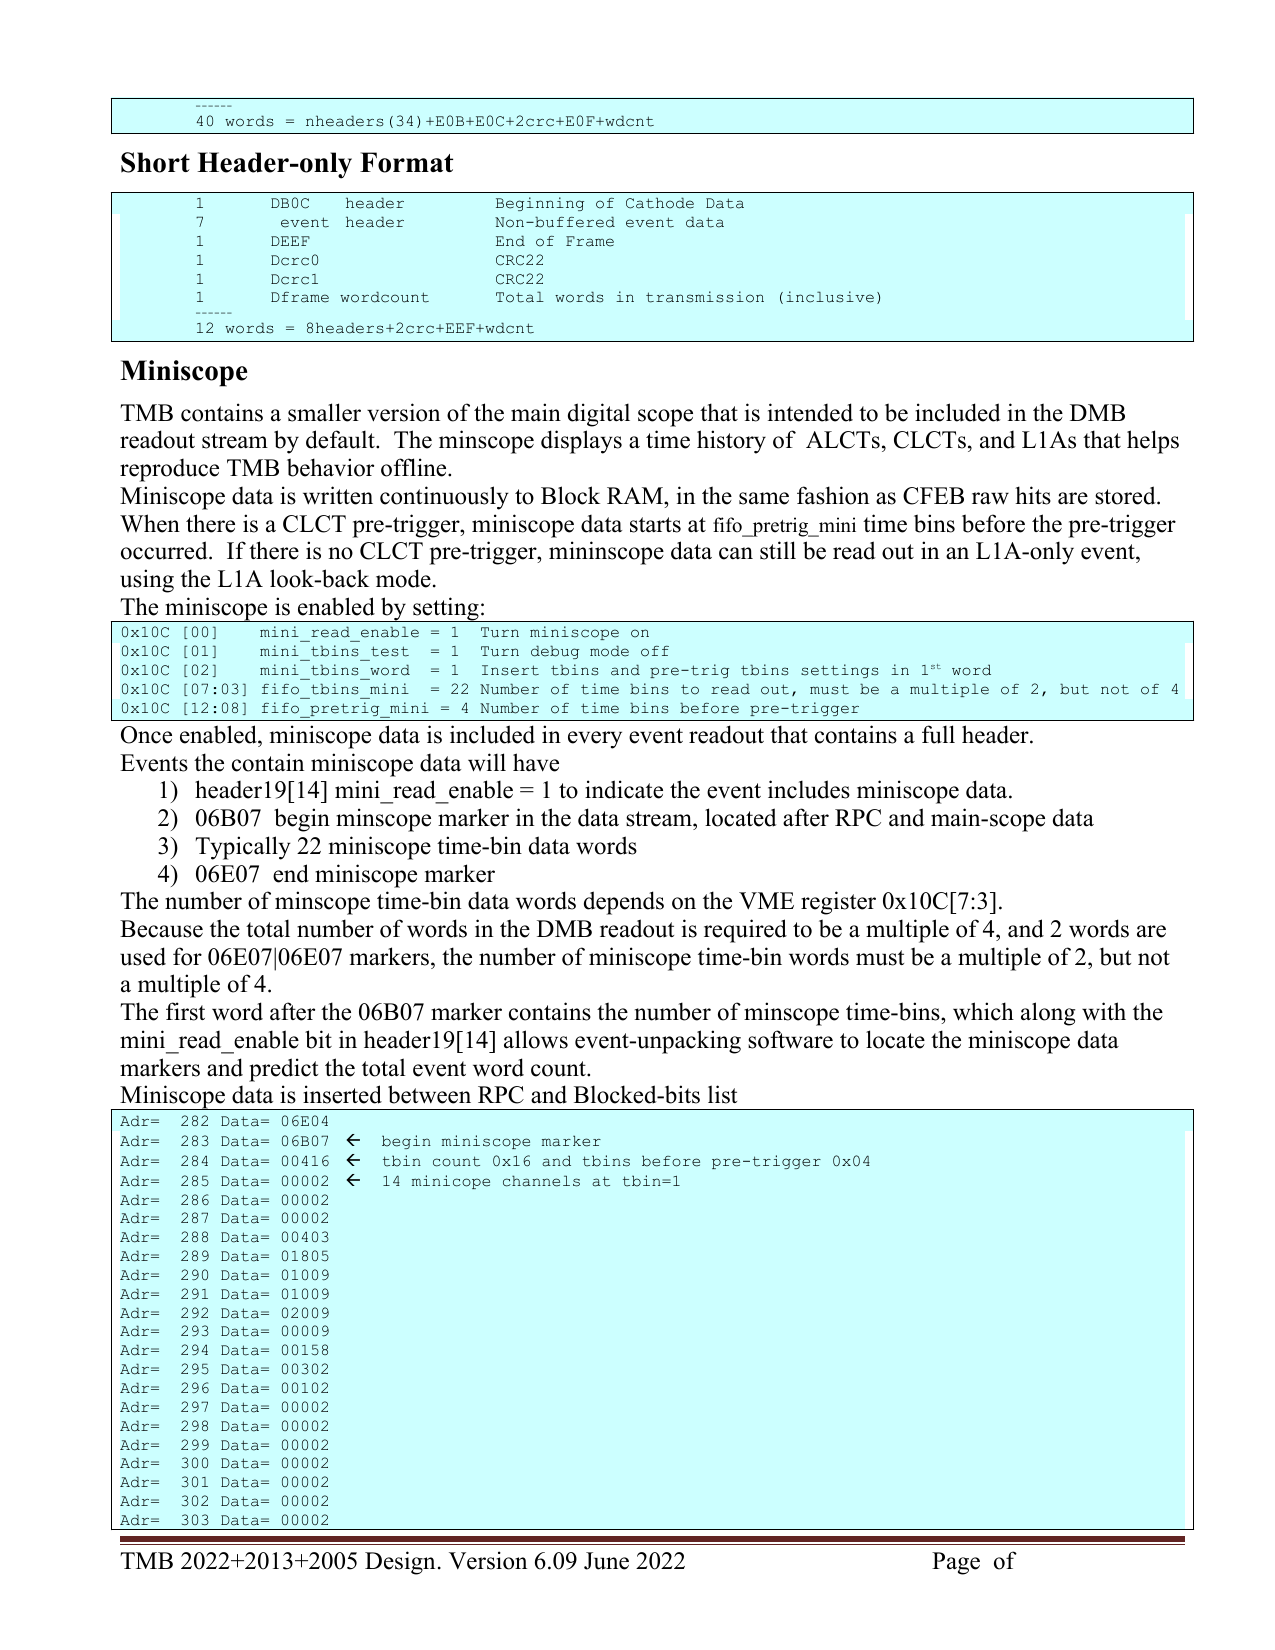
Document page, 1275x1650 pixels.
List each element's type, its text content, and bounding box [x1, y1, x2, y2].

text 0x10C [01] mini_tbins_test = 1 Turn debug mode off [120, 643, 1185, 661]
text Adr= 285 Data= 00002 14 minicope channels at tbin=1 [120, 1171, 1185, 1191]
text The number of minscope time-bin data words depends on the VME register 0x10C[7:3]. [120, 887, 1185, 915]
subtitle Miniscope [120, 354, 1185, 386]
text 1 Dcrc0 CRC22 [120, 251, 1185, 270]
text Adr= 289 Data= 01805 [120, 1248, 1185, 1266]
text Adr= 303 Data= 00002 [120, 1512, 1185, 1529]
text 1 Dcrc1 CRC22 [120, 270, 1185, 289]
text Events the contain miniscope data will have [120, 749, 1185, 777]
text Adr= 282 Data= 06E04 [112, 1110, 1193, 1131]
list 06E07 end miniscope marker [157, 860, 1185, 887]
text Adr= 291 Data= 01009 [120, 1285, 1185, 1304]
text Adr= 293 Data= 00009 [120, 1323, 1185, 1342]
text When there is a CLCT pre-trigger, miniscope data starts at fifo_pretrig_mini time bins before the pre-trigger occurred. If there is no CLCT pre-trigger, mininscope data can still be read out in an L1A-only event, using the L1A look-back mode. [120, 510, 1185, 593]
text Adr= 298 Data= 00002 [120, 1417, 1185, 1436]
text Adr= 294 Data= 00158 [120, 1342, 1185, 1361]
text 7 event header Non-buffered event data [120, 214, 1185, 232]
text Adr= 299 Data= 00002 [120, 1436, 1185, 1455]
text Miniscope data is written continuously to Block RAM, in the same fashion as CFEB raw hits are stored. [120, 482, 1185, 510]
text Once enabled, miniscope data is included in every event readout that contains a full header. [120, 721, 1185, 749]
text 0x10C [02] mini_tbins_word = 1 Insert tbins and pre-trig tbins settings in 1st word [120, 661, 1185, 680]
text Adr= 286 Data= 00002 [120, 1191, 1185, 1210]
text 12 words = 8headers+2crc+EEF+wdcnt [112, 317, 1193, 341]
text Adr= 302 Data= 00002 [120, 1493, 1185, 1512]
text 0x10C [12:08] fifo_pretrig_mini = 4 Number of time bins before pre-trigger [112, 696, 1193, 720]
text Because the total number of words in the DMB readout is required to be a multiple of 4, and 2 words are used for 06E07|06E07 markers, the number of miniscope time-bin words must be a multiple of 2, but not a multiple of 4. [120, 915, 1185, 998]
text Adr= 300 Data= 00002 [120, 1455, 1185, 1474]
text Adr= 287 Data= 00002 [120, 1210, 1185, 1229]
text 1 DB0C header Beginning of Cathode Data [112, 193, 1193, 214]
text TMB contains a smaller version of the main digital scope that is intended to be included in the DMB readout stream by default. The minscope displays a time history of ALCTs, CLCTs, and L1As that helps reproduce TMB behavior offline. [120, 399, 1185, 482]
text Adr= 301 Data= 00002 [120, 1474, 1185, 1493]
text Adr= 288 Data= 00403 [120, 1229, 1185, 1248]
subtitle Short Header-only Format [120, 147, 1185, 179]
text Adr= 283 Data= 06B07 begin miniscope marker [120, 1131, 1185, 1151]
text The first word after the 06B07 marker contains the number of minscope time-bins, which along with the mini_read_enable bit in header19[14] allows event-unpacking software to locate the miniscope data markers and predict the total event word count. [120, 998, 1185, 1081]
text Adr= 292 Data= 02009 [120, 1304, 1185, 1323]
text Miniscope data is inserted between RPC and Blocked-bits list [120, 1081, 1185, 1109]
text The miniscope is enabled by setting: [120, 593, 1185, 621]
text Adr= 295 Data= 00302 [120, 1361, 1185, 1379]
text Adr= 290 Data= 01009 [120, 1266, 1185, 1285]
list 06B07 begin minscope marker in the data stream, located after RPC and main-scope data [157, 804, 1185, 832]
text Adr= 297 Data= 00002 [120, 1398, 1185, 1417]
text Adr= 284 Data= 00416 tbin count 0x16 and tbins before pre-trigger 0x04 [120, 1151, 1185, 1171]
text 0x10C [00] mini_read_enable = 1 Turn miniscope on [112, 622, 1193, 643]
text Adr= 296 Data= 00102 [120, 1379, 1185, 1398]
list header19[14] mini_read_enable = 1 to indicate the event includes miniscope data. [157, 777, 1185, 804]
list Typically 22 miniscope time-bin data words [157, 832, 1185, 860]
text 40 words = nheaders(34)+E0B+E0C+2crc+E0F+wdcnt [112, 109, 1193, 133]
text 1 Dframe wordcount Total words in transmission (inclusive) [120, 289, 1185, 308]
text 0x10C [07:03] fifo_tbins_mini = 22 Number of time bins to read out, must be a multiple of 2, but not of 4 [120, 680, 1185, 696]
text 1 DEEF End of Frame [120, 232, 1185, 251]
